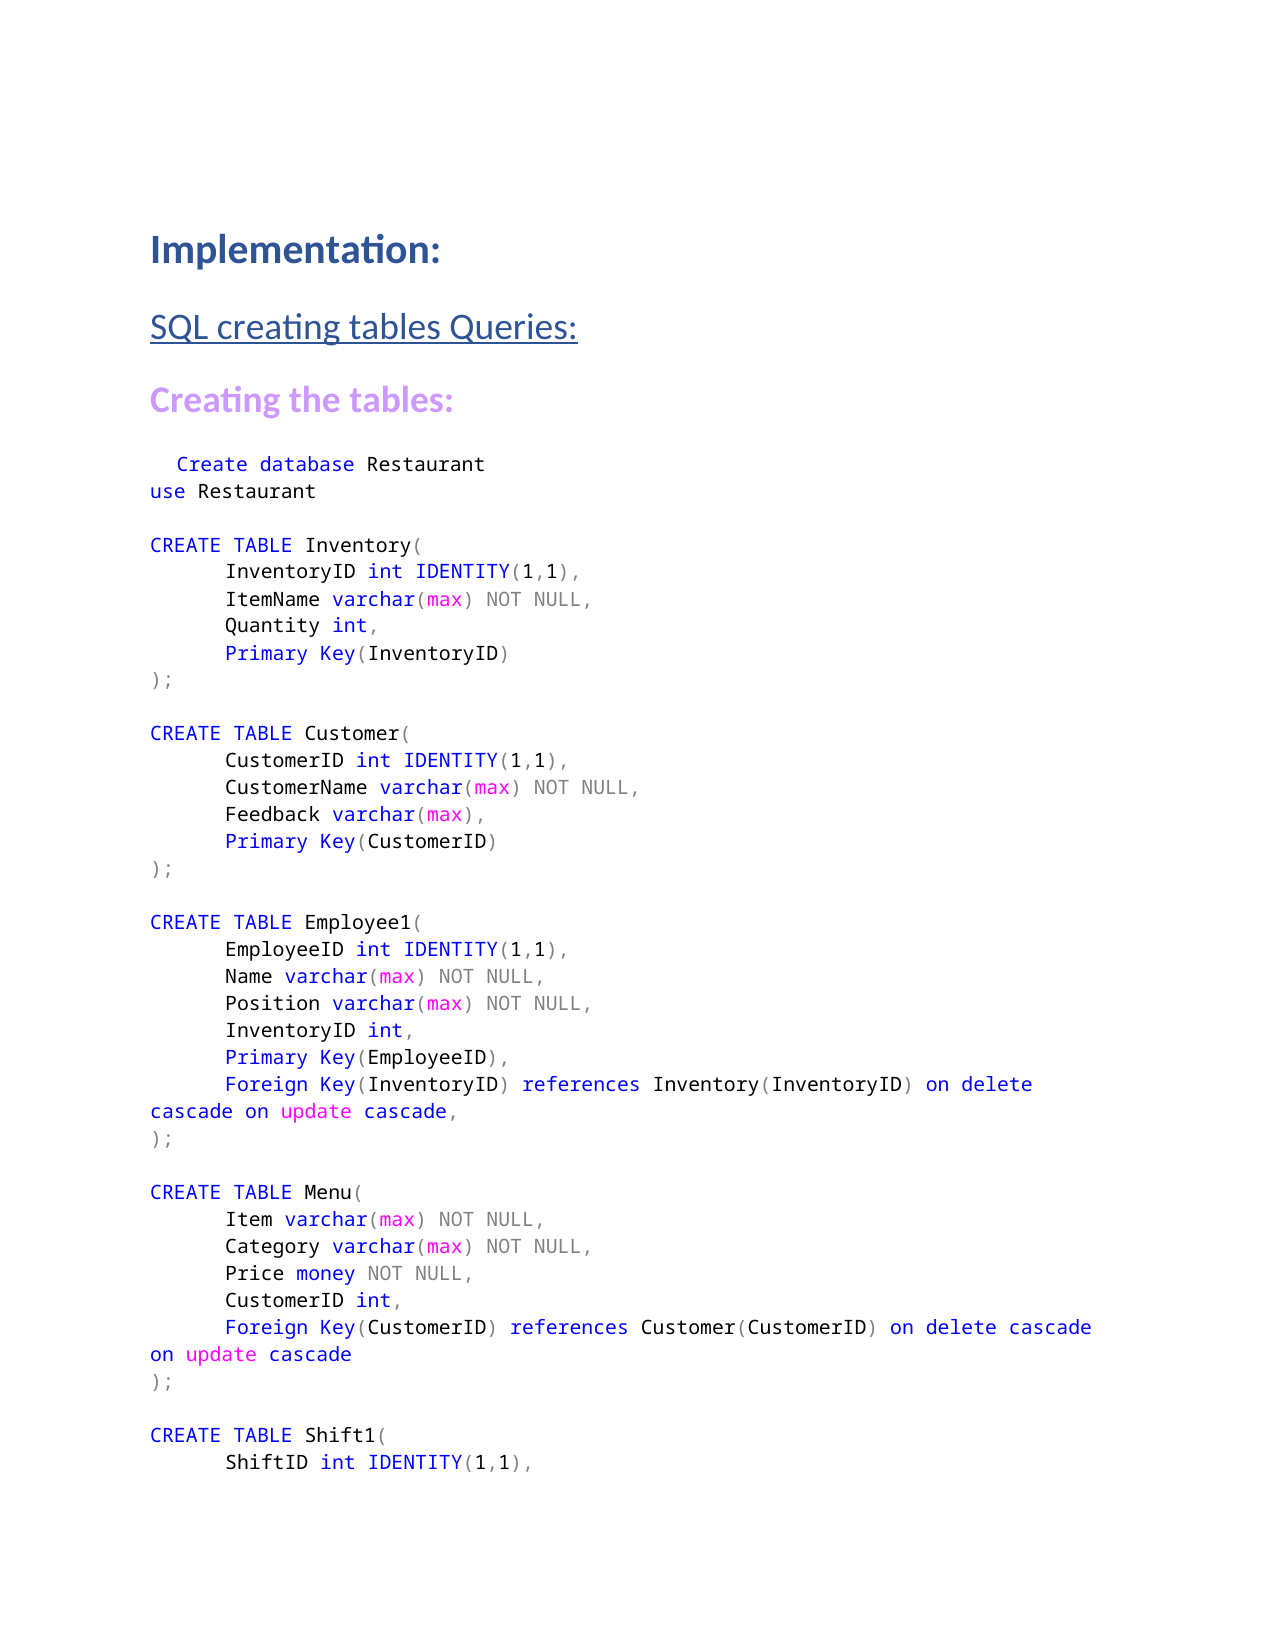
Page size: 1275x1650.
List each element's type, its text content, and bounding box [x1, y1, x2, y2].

text Price money NOT NULL, [150, 1259, 1125, 1286]
text EmployeeID int IDENTITY(1,1), [150, 936, 1125, 962]
text Category varchar(max) NOT NULL, [150, 1232, 1125, 1259]
text Create database Restaurant [150, 450, 1125, 477]
text CustomerID int IDENTITY(1,1), [150, 747, 1125, 774]
text SQL creating tables Queries: [150, 303, 1125, 349]
text CustomerID int, [150, 1286, 1125, 1313]
text Creating the tables: [150, 376, 1125, 422]
text ); [150, 1124, 1125, 1151]
text Quantity int, [150, 612, 1125, 639]
text Foreign Key(InventoryID) references Inventory(InventoryID) on delete cascade on update cascade, [150, 1070, 1125, 1124]
text CREATE TABLE Employee1( [150, 908, 1125, 936]
text Name varchar(max) NOT NULL, [150, 962, 1125, 989]
text use Restaurant [150, 477, 1125, 504]
text InventoryID int, [150, 1016, 1125, 1043]
text CREATE TABLE Customer( [150, 720, 1125, 747]
text Position varchar(max) NOT NULL, [150, 989, 1125, 1016]
text Primary Key(EmployeeID), [150, 1043, 1125, 1070]
text ItemName varchar(max) NOT NULL, [150, 585, 1125, 612]
text ); [150, 854, 1125, 882]
text Item varchar(max) NOT NULL, [150, 1205, 1125, 1232]
text Feedback varchar(max), [150, 801, 1125, 828]
text Primary Key(InventoryID) [150, 639, 1125, 666]
text ); [150, 1367, 1125, 1394]
text CustomerName varchar(max) NOT NULL, [150, 774, 1125, 801]
text InventoryID int IDENTITY(1,1), [150, 558, 1125, 585]
text ); [150, 666, 1125, 693]
text ShiftID int IDENTITY(1,1), [150, 1448, 1125, 1475]
text Primary Key(CustomerID) [150, 828, 1125, 854]
text Implementation: [150, 223, 1125, 274]
text Foreign Key(CustomerID) references Customer(CustomerID) on delete cascade on update cascade [150, 1313, 1125, 1367]
text CREATE TABLE Inventory( [150, 531, 1125, 558]
text CREATE TABLE Menu( [150, 1178, 1125, 1205]
text CREATE TABLE Shift1( [150, 1421, 1125, 1448]
